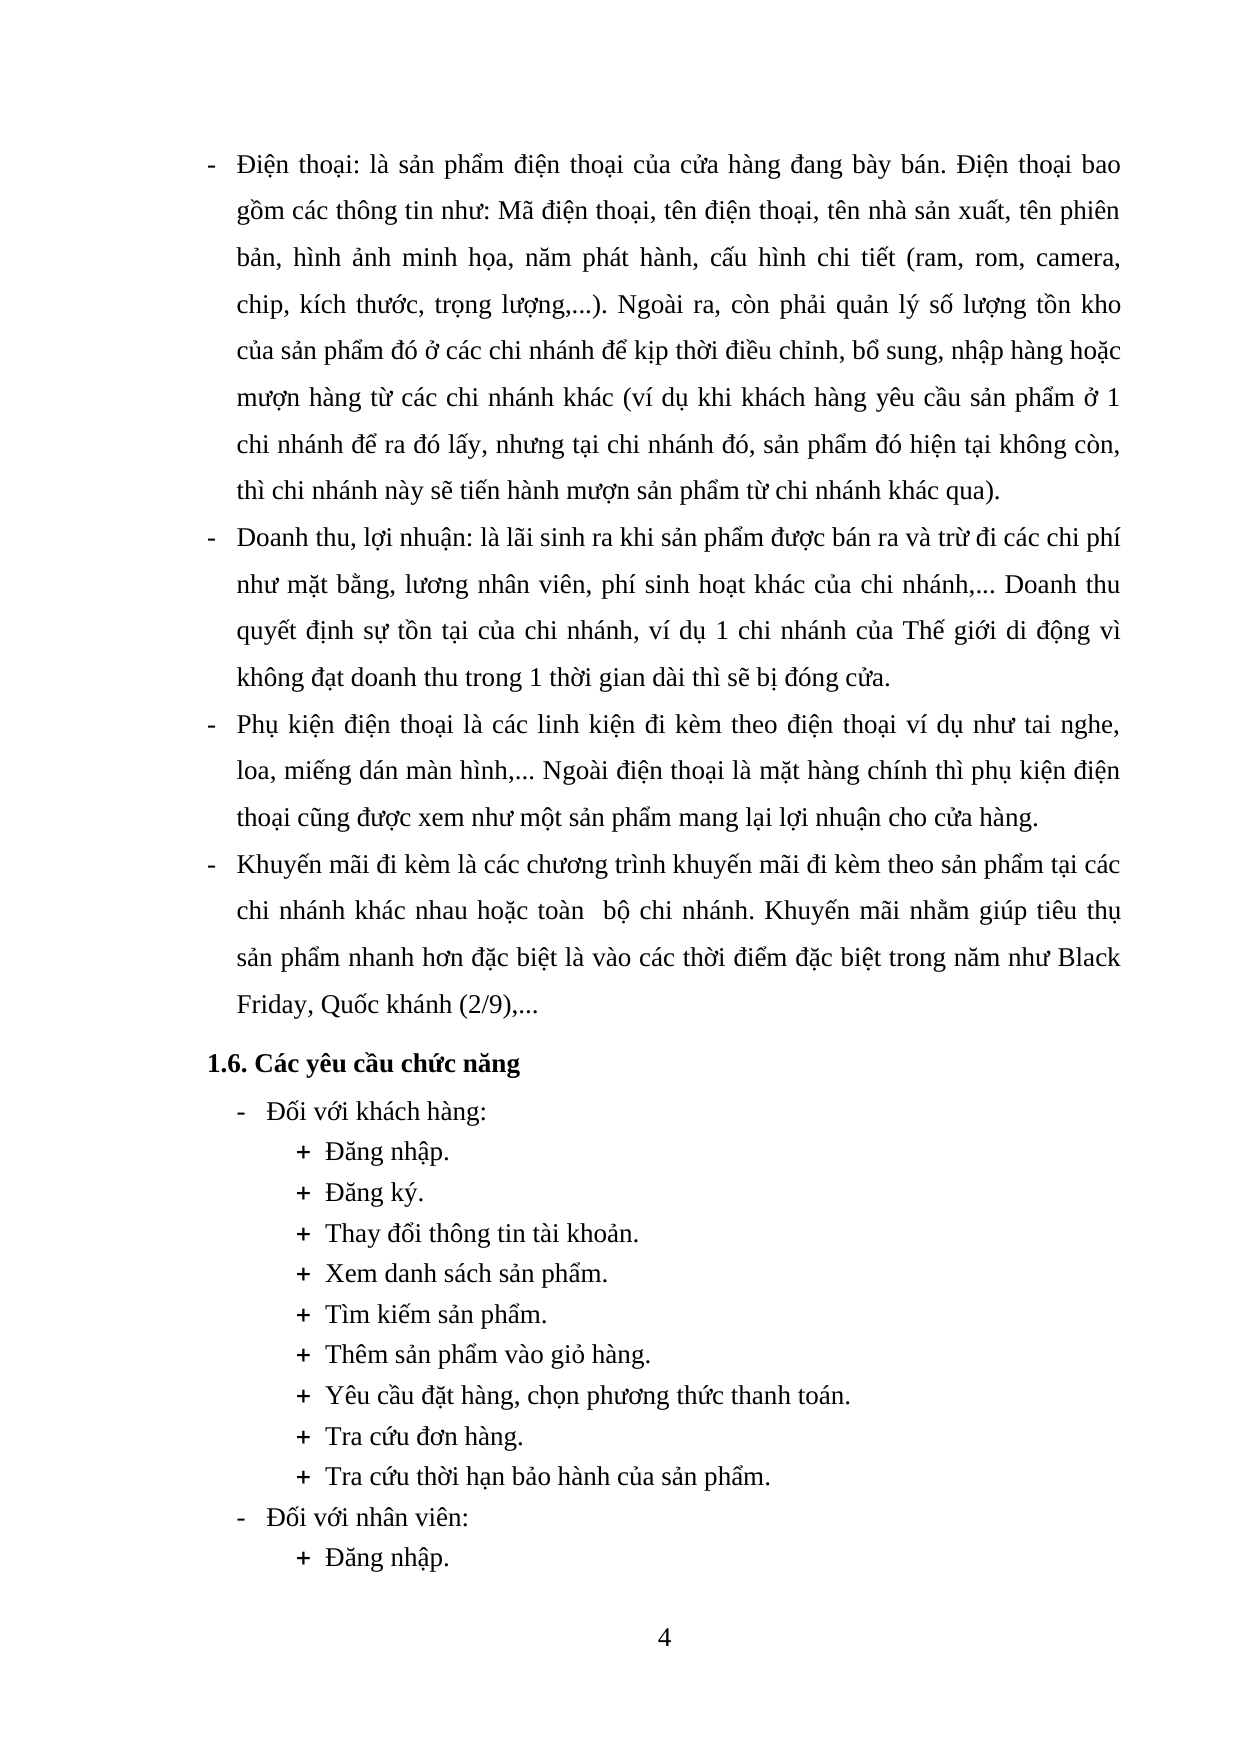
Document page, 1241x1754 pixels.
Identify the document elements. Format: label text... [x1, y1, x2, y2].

list Đối với khách hàng: [236, 1095, 1122, 1126]
list Xem danh sách sản phẩm. [295, 1257, 1122, 1289]
list Đối với nhân viên: [236, 1501, 1122, 1532]
list Tra cứu đơn hàng. [295, 1420, 1122, 1451]
list Yêu cầu đặt hàng, chọn phương thức thanh toán. [295, 1379, 1122, 1411]
list Đăng nhập. [295, 1136, 1122, 1167]
list Thay đổi thông tin tài khoản. [295, 1217, 1122, 1248]
list Tra cứu thời hạn bảo hành của sản phẩm. [295, 1461, 1122, 1492]
list Phụ kiện điện thoại là các linh kiện đi kèm theo điện thoại ví dụ như tai nghe, loa, miếng dán màn hình,... Ngoài điện thoại là mặt hàng chính thì phụ kiện điện thoại cũng được xem như một sản phẩm mang lại lợi nhuận cho cửa hàng. [207, 708, 1122, 832]
list Thêm sản phẩm vào giỏ hàng. [295, 1339, 1122, 1370]
list Khuyến mãi đi kèm là các chương trình khuyến mãi đi kèm theo sản phẩm tại các chi nhánh khác nhau hoặc toàn bộ chi nhánh. Khuyến mãi nhằm giúp tiêu thụ sản phẩm nhanh hơn đặc biệt là vào các thời điểm đặc biệt trong năm như Black Friday, Quốc khánh (2/9),... [207, 848, 1122, 1019]
list Doanh thu, lợi nhuận: là lãi sinh ra khi sản phẩm được bán ra và trừ đi các chi phí như mặt bằng, lương nhân viên, phí sinh hoạt khác của chi nhánh,... Doanh thu quyết định sự tồn tại của chi nhánh, ví dụ 1 chi nhánh của Thế giới di động vì không đạt doanh thu trong 1 thời gian dài thì sẽ bị đóng cửa. [207, 521, 1122, 692]
list Tìm kiếm sản phẩm. [295, 1298, 1122, 1329]
list Điện thoại: là sản phẩm điện thoại của cửa hàng đang bày bán. Điện thoại bao gồm các thông tin như: Mã điện thoại, tên điện thoại, tên nhà sản xuất, tên phiên bản, hình ảnh minh họa, năm phát hành, cấu hình chi tiết (ram, rom, camera, chip, kích thước, trọng lượng,...). Ngoài ra, còn phải quản lý số lượng tồn kho của sản phẩm đó ở các chi nhánh để kịp thời điều chỉnh, bổ sung, nhập hàng hoặc mượn hàng từ các chi nhánh khác (ví dụ khi khách hàng yêu cầu sản phẩm ở 1 chi nhánh để ra đó lấy, nhưng tại chi nhánh đó, sản phẩm đó hiện tại không còn, thì chi nhánh này sẽ tiến hành mượn sản phẩm từ chi nhánh khác qua). [207, 148, 1122, 506]
list Đăng ký. [295, 1176, 1122, 1207]
list Đăng nhập. [295, 1542, 1122, 1573]
list Các yêu cầu chức năng [207, 1047, 1122, 1078]
